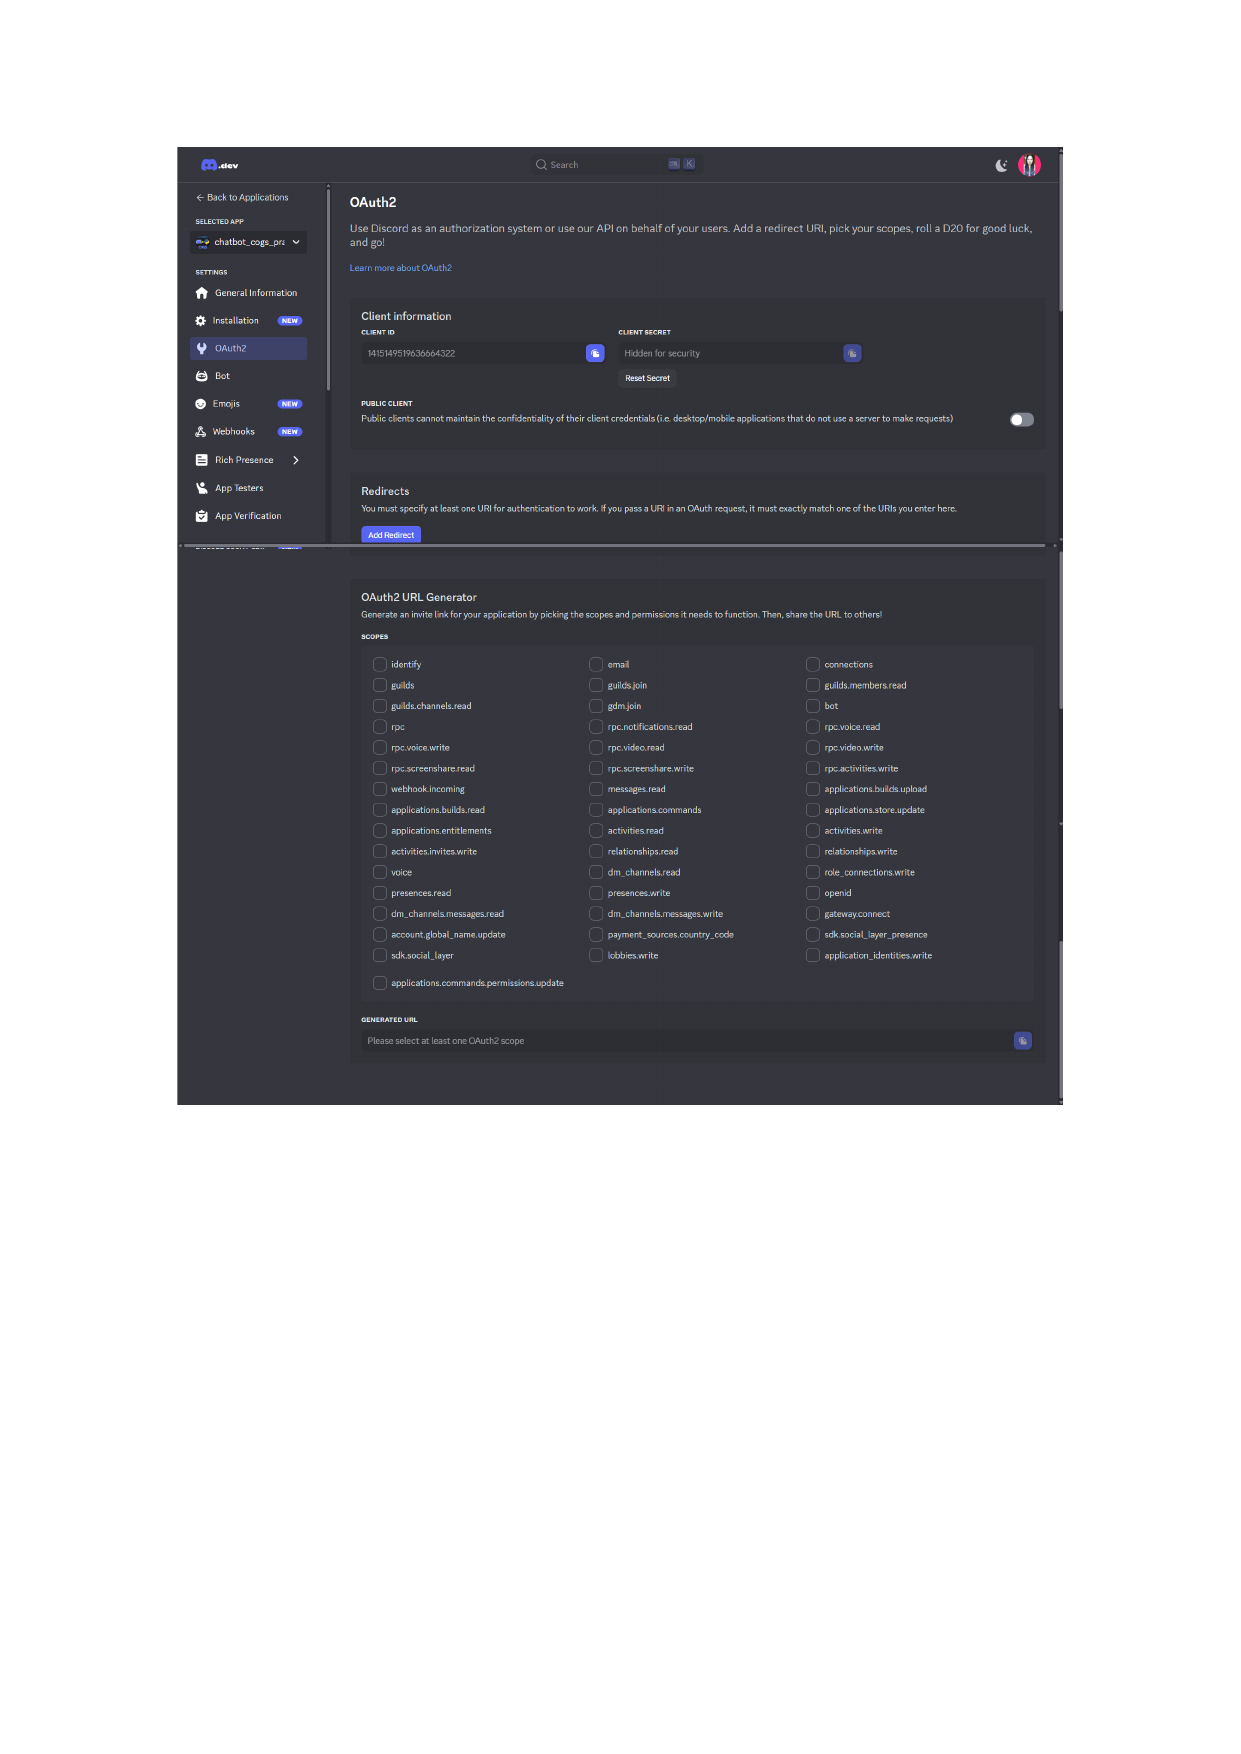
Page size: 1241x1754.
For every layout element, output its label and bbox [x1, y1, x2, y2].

picture [177, 147, 1063, 1105]
